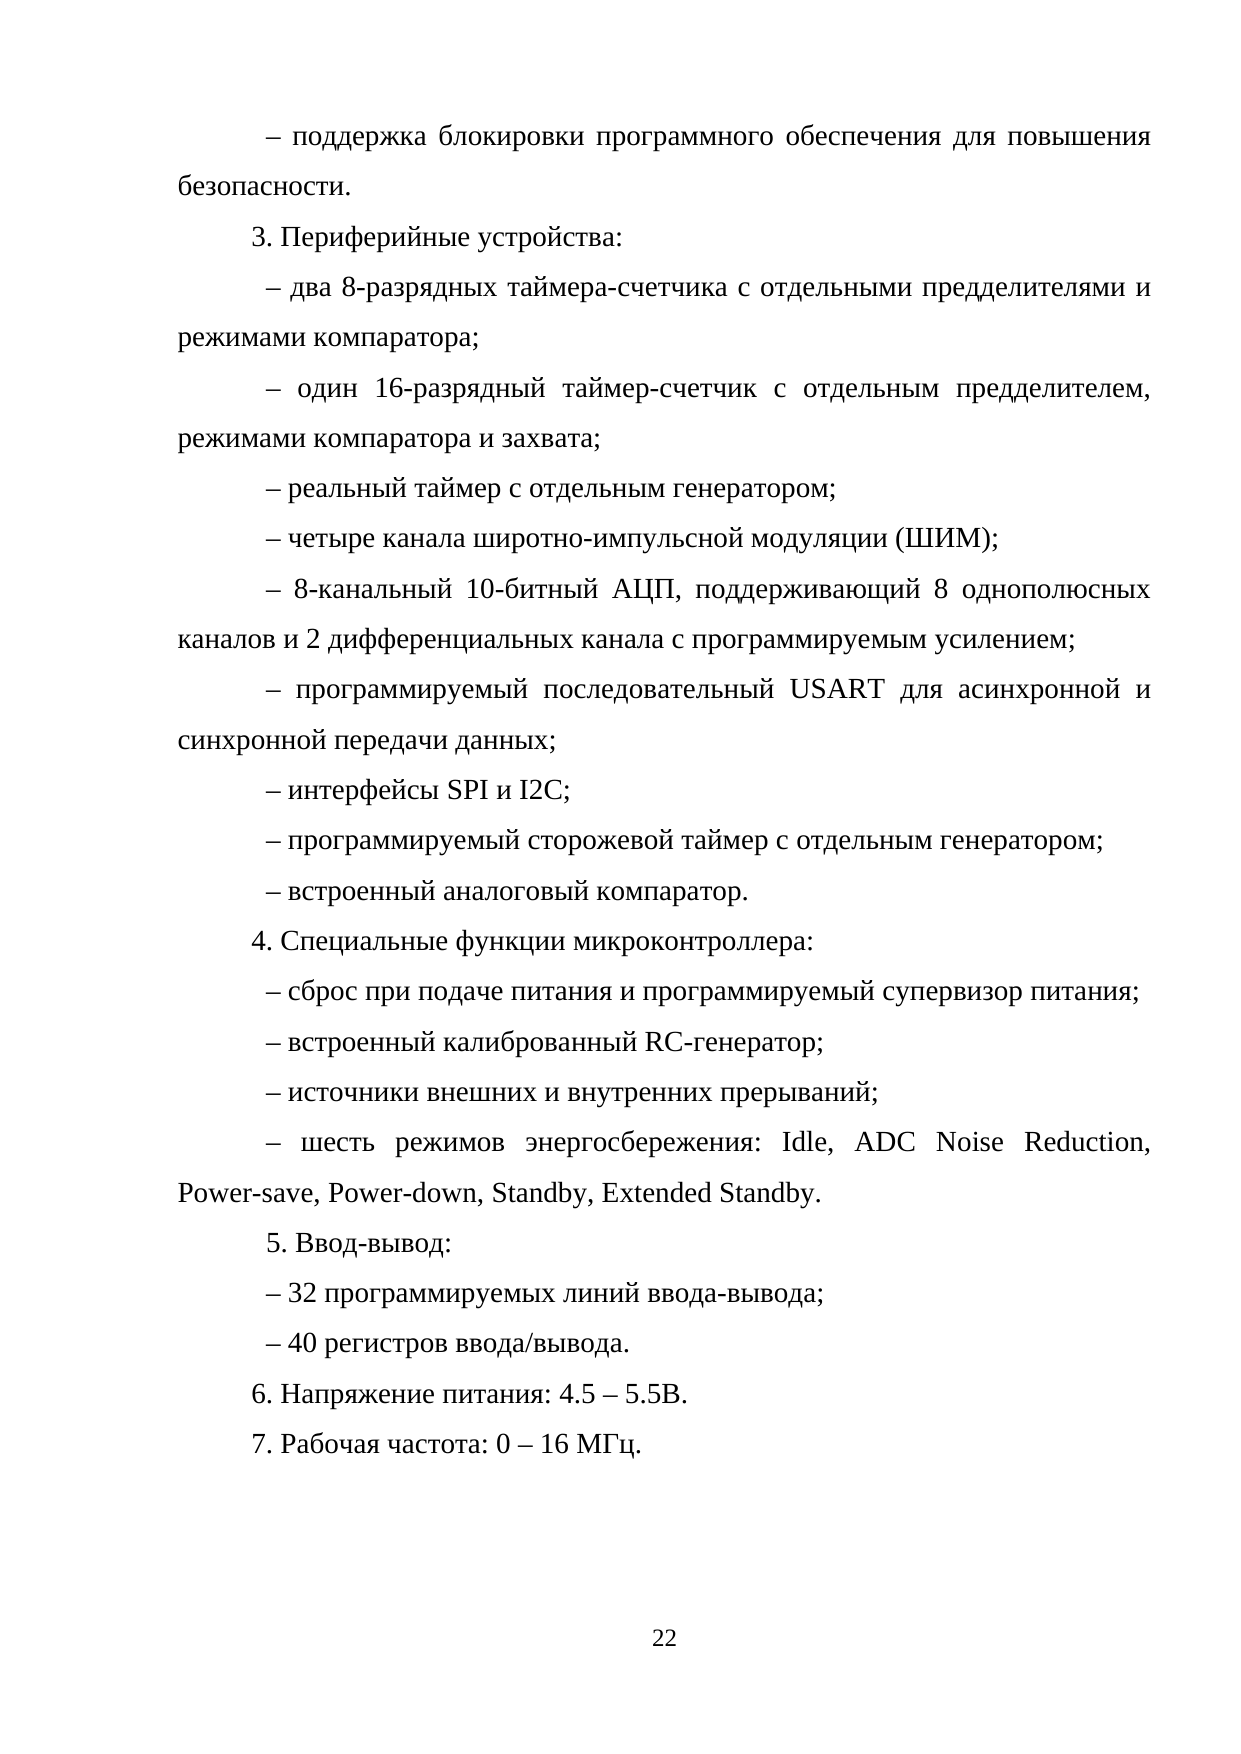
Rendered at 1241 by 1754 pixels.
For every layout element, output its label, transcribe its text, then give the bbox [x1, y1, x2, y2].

text – шесть режимов энергосбережения: Idle, ADC Noise Reduction, Power-save, Power-down, Standby, Extended Standby. [177, 1124, 1152, 1208]
text – встроенный аналоговый компаратор. [177, 873, 1152, 906]
text – источники внешних и внутренних прерываний; [177, 1074, 1152, 1108]
text 4. Специальные функции микроконтроллера: [177, 923, 1152, 957]
text – встроенный калиброванный RC-генератор; [177, 1024, 1152, 1057]
text 5. Ввод-вывод: [177, 1225, 1152, 1258]
text – программируемый последовательный USART для асинхронной и синхронной передачи данных; [177, 672, 1152, 755]
text – 32 программируемых линий ввода-вывода; [177, 1275, 1152, 1309]
text – два 8-разрядных таймера-счетчика с отдельными предделителями и режимами компаратора; [177, 269, 1152, 353]
text 3. Периферийные устройства: [177, 219, 1152, 252]
text – 40 регистров ввода/вывода. [177, 1326, 1152, 1359]
text – интерфейсы SPI и I2C; [177, 772, 1152, 806]
text – сброс при подаче питания и программируемый супервизор питания; [177, 973, 1152, 1007]
text – программируемый сторожевой таймер с отдельным генератором; [177, 822, 1152, 856]
text 7. Рабочая частота: 0 – 16 МГц. [177, 1426, 1152, 1460]
text 6. Напряжение питания: 4.5 – 5.5В. [177, 1376, 1152, 1409]
text – 8-канальный 10-битный АЦП, поддерживающий 8 однополюсных каналов и 2 дифференциальных канала с программируемым усилением; [177, 571, 1152, 655]
text – четыре канала широтно-импульсной модуляции (ШИМ); [177, 521, 1152, 554]
text – реальный таймер с отдельным генератором; [177, 470, 1152, 504]
text – поддержка блокировки программного обеспечения для повышения безопасности. [177, 118, 1152, 202]
text – один 16-разрядный таймер-счетчик с отдельным предделителем, режимами компаратора и захвата; [177, 370, 1152, 453]
